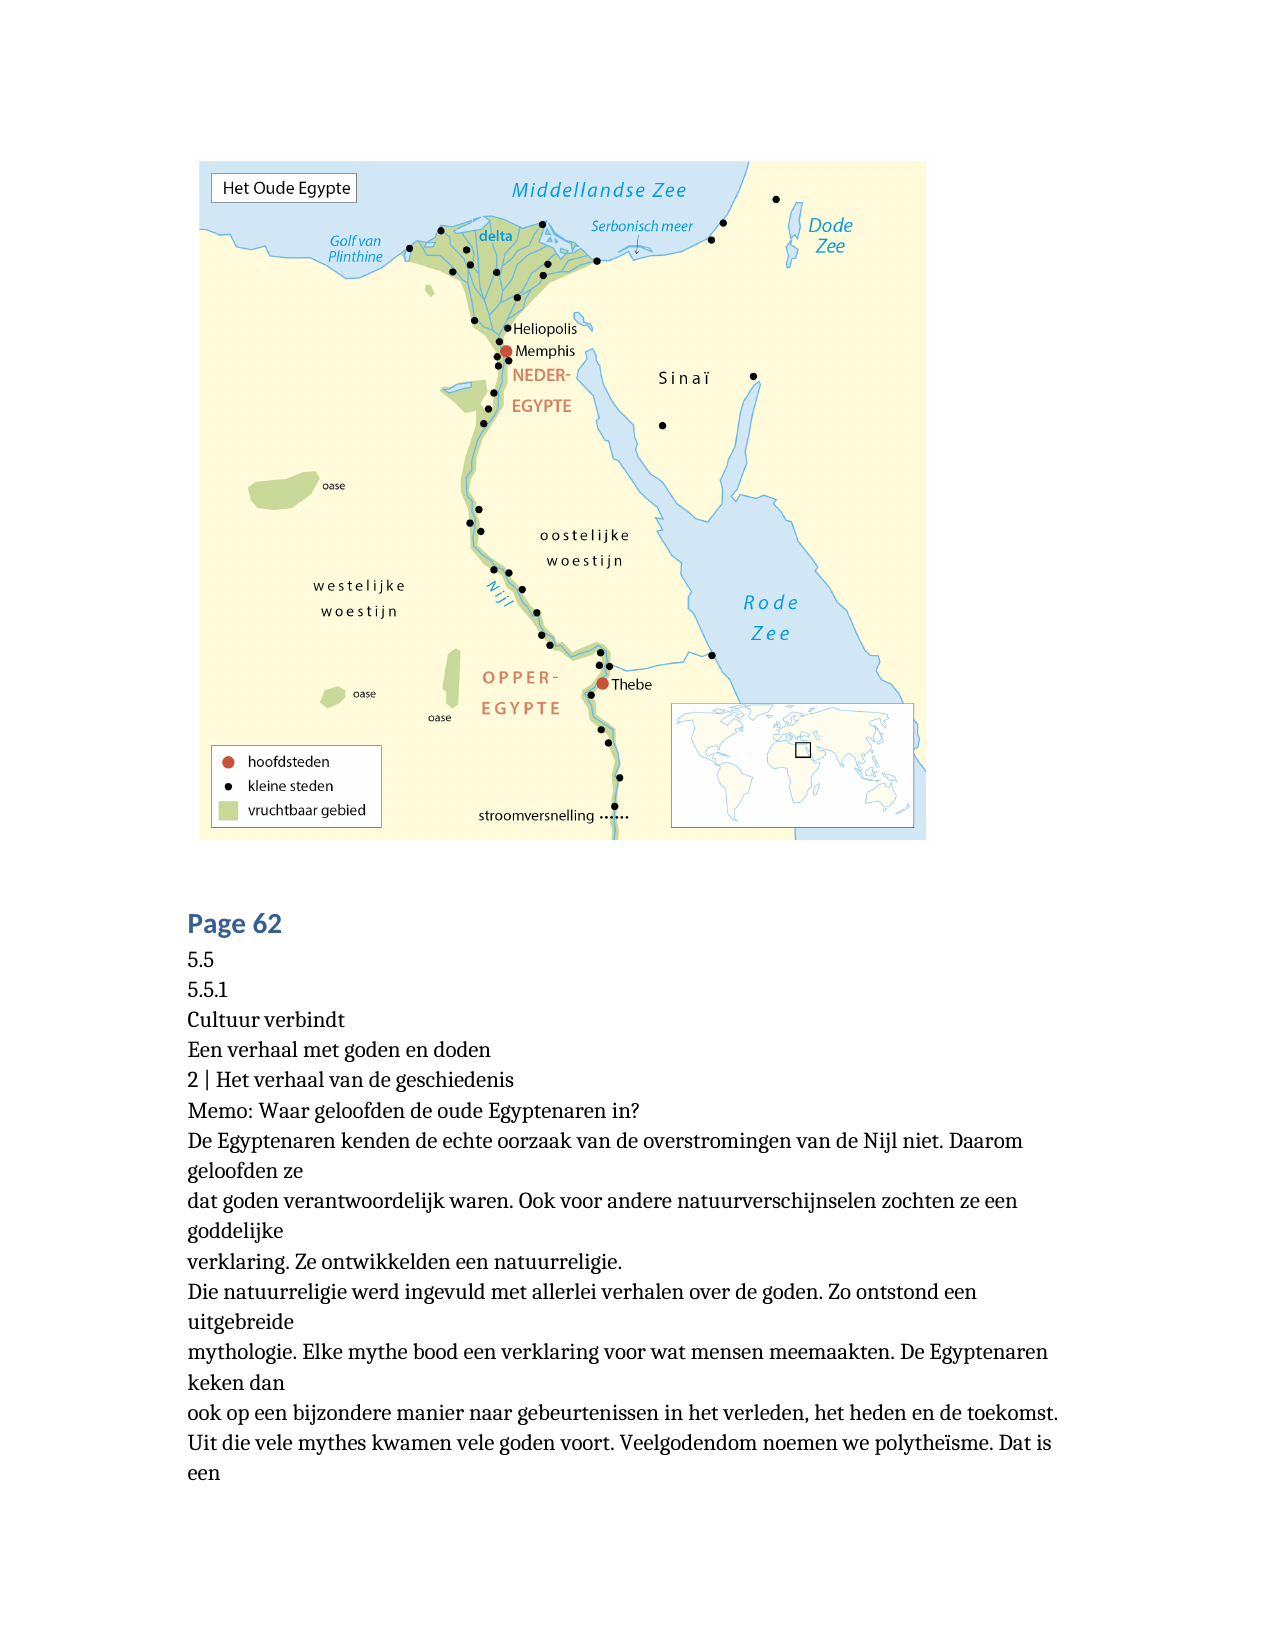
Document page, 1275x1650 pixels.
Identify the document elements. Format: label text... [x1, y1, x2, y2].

subtitle Page 62 [187, 906, 1087, 941]
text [187, 946, 1087, 1486]
picture [187, 150, 938, 852]
